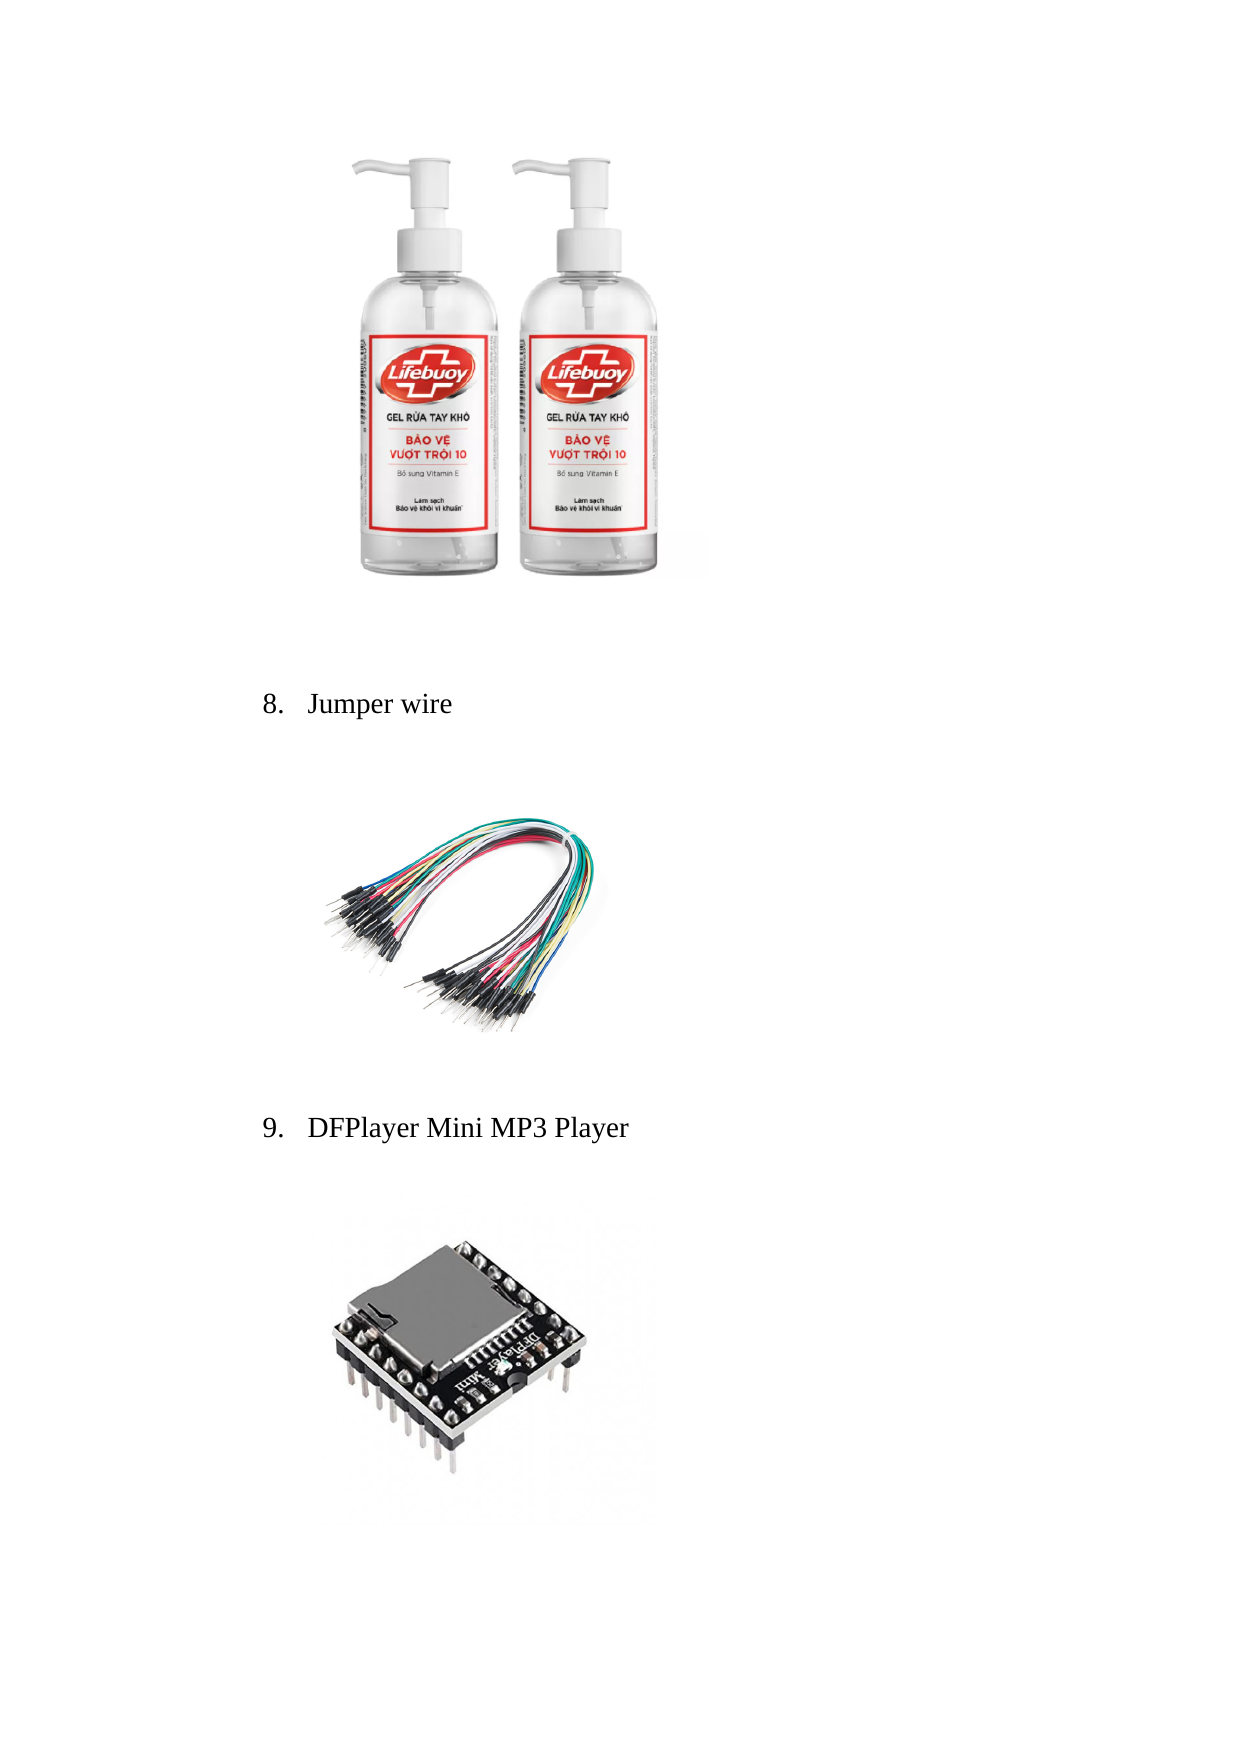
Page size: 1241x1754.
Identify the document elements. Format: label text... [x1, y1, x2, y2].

picture [300, 757, 625, 1082]
picture [300, 1181, 656, 1537]
list DFPlayer Mini MP3 Player [262, 1111, 1090, 1144]
list Jumper wire [262, 687, 1090, 720]
picture [300, 150, 708, 587]
